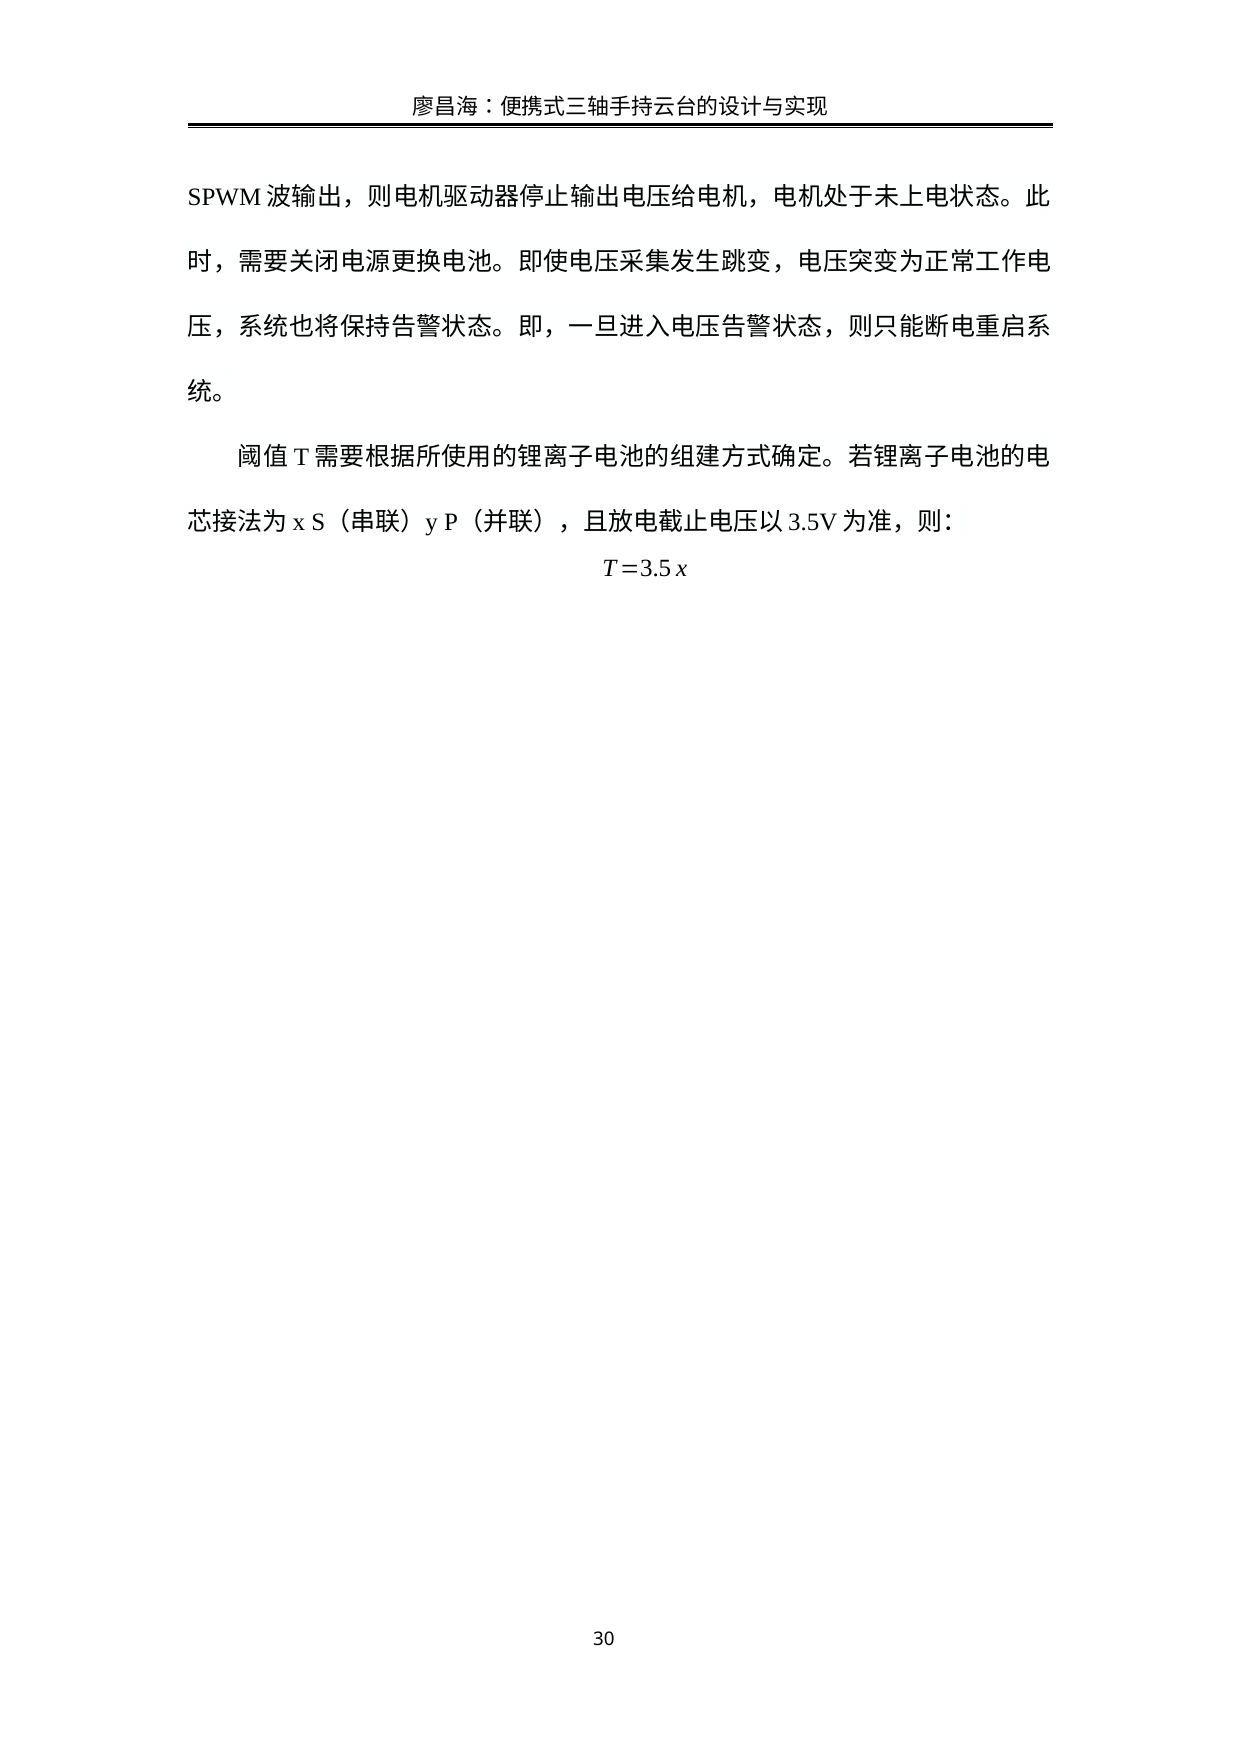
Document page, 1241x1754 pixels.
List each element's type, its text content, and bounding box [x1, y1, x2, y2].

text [187, 162, 1053, 422]
text 阈值T需要根据所使用的锂离子电池的组建方式确定。若锂离子电池的电芯接法为x S（串联）y P（并联），且放电截止电压以3.5V为准，则： [187, 422, 1053, 552]
